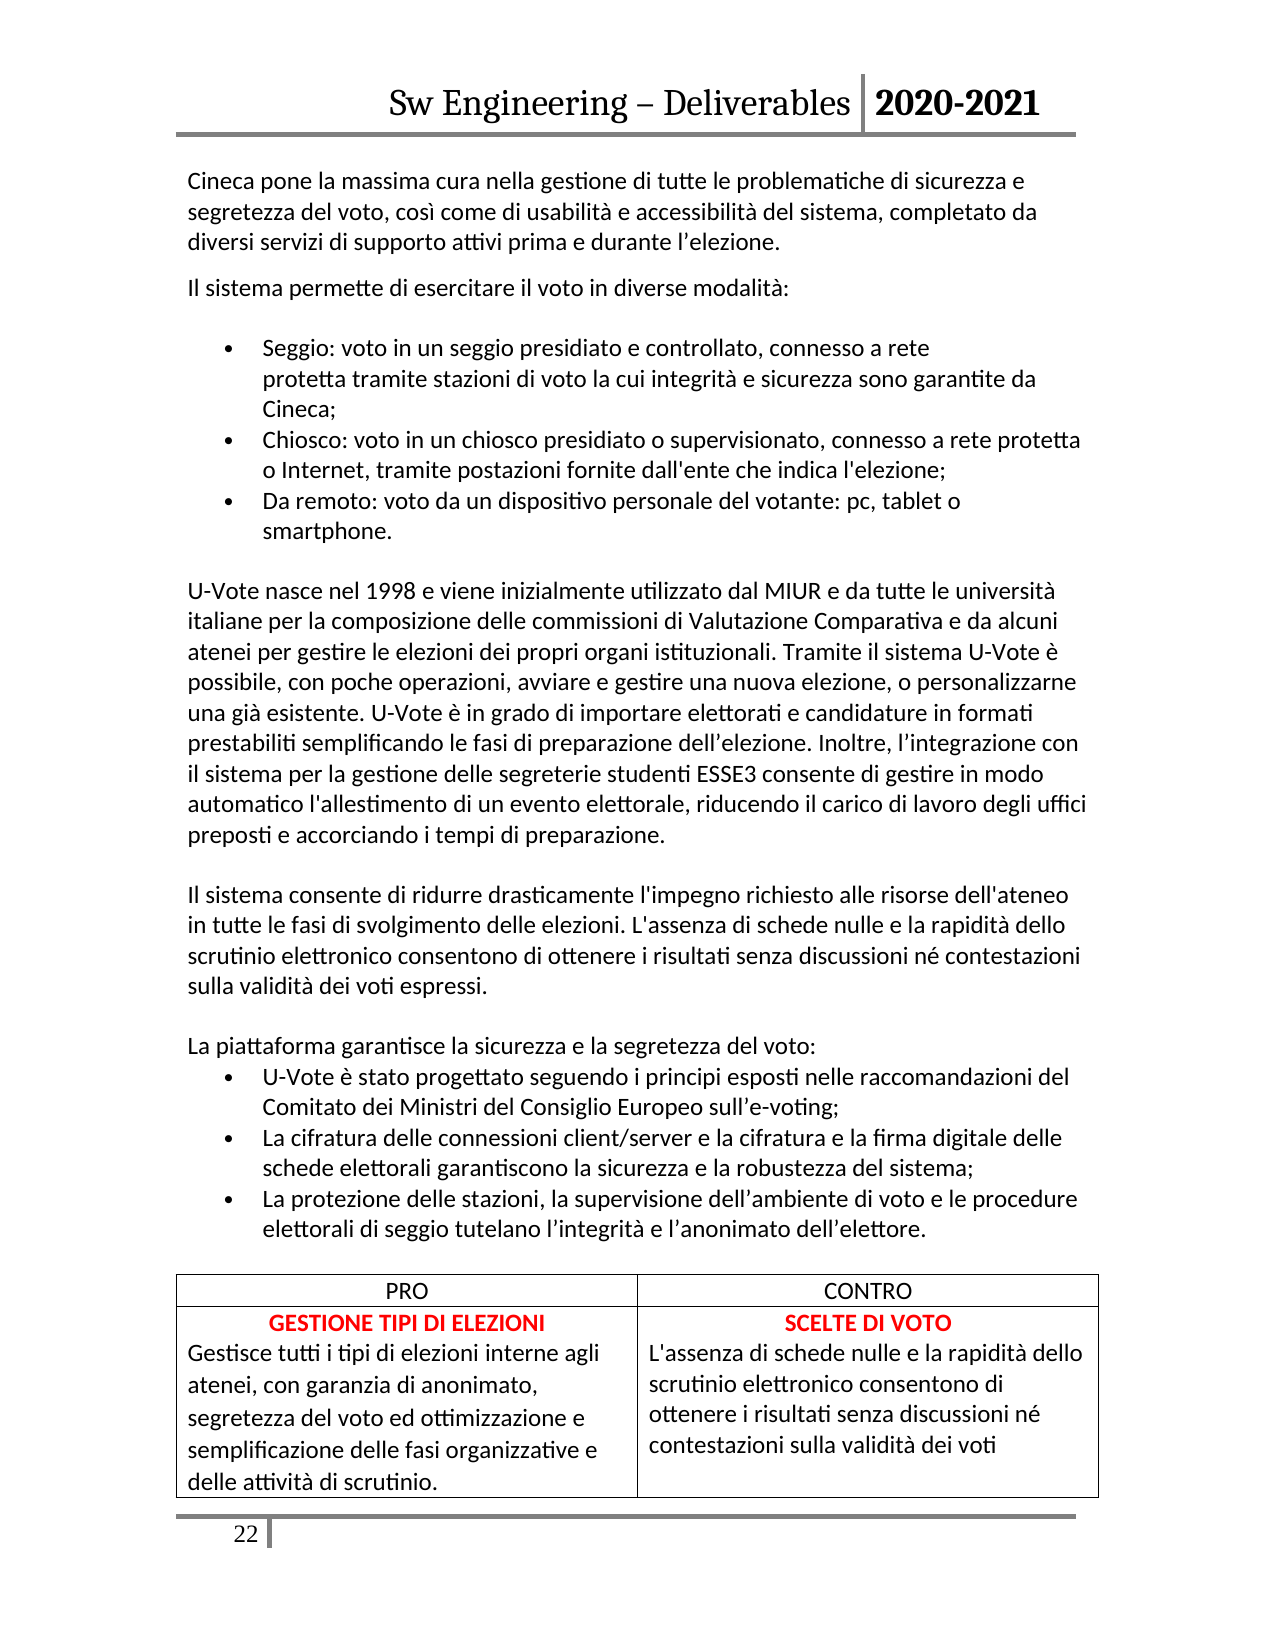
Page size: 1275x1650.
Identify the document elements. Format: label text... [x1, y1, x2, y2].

table_header PRO [177, 1275, 637, 1306]
list Chiosco: voto in un chiosco presidiato o supervisionato, connesso a rete protetta o Internet, tramite postazioni fornite dall'ente che indica l'elezione; [225, 424, 1087, 485]
text La piattaforma garantisce la sicurezza e la segretezza del voto: [187, 1030, 1087, 1061]
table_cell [177, 1307, 637, 1497]
list La protezione delle stazioni, la supervisione dell’ambiente di voto e le procedure elettorali di seggio tutelano l’integrità e l’anonimato dell’elettore. [225, 1183, 1087, 1244]
text Il sistema consente di ridurre drasticamente l'impegno richiesto alle risorse dell'ateneo in tutte le fasi di svolgimento delle elezioni. L'assenza di schede nulle e la rapidità dello scrutinio elettronico consentono di ottenere i risultati senza discussioni né contestazioni sulla validità dei voti espressi. [187, 879, 1087, 1001]
text Il sistema permette di esercitare il voto in diverse modalità: [187, 272, 1087, 303]
list Da remoto: voto da un dispositivo personale del votante: pc, tablet o smartphone. [225, 485, 1087, 546]
list La cifratura delle connessioni client/server e la cifratura e la firma digitale delle schede elettorali garantiscono la sicurezza e la robustezza del sistema; [225, 1122, 1087, 1183]
list U-Vote è stato progettato seguendo i principi esposti nelle raccomandazioni del Comitato dei Ministri del Consiglio Europeo sull’e-voting; [225, 1061, 1087, 1122]
table_header CONTRO [638, 1275, 1098, 1306]
text U-Vote nasce nel 1998 e viene inizialmente utilizzato dal MIUR e da tutte le università italiane per la composizione delle commissioni di Valutazione Comparativa e da alcuni atenei per gestire le elezioni dei propri organi istituzionali. Tramite il sistema U-Vote è possibile, con poche operazioni, avviare e gestire una nuova elezione, o personalizzarne una già esistente. U-Vote è in grado di importare elettorati e candidature in formati prestabiliti semplificando le fasi di preparazione dell’elezione. Inoltre, l’integrazione con il sistema per la gestione delle segreterie studenti ESSE3 consente di gestire in modo automatico l'allestimento di un evento elettorale, riducendo il carico di lavoro degli uffici preposti e accorciando i tempi di preparazione. [187, 575, 1087, 850]
text Cineca pone la massima cura nella gestione di tutte le problematiche di sicurezza e segretezza del voto, così come di usabilità e accessibilità del sistema, completato da diversi servizi di supporto attivi prima e durante l’elezione. [187, 165, 1087, 257]
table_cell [638, 1307, 1098, 1497]
list Seggio: voto in un seggio presidiato e controllato, connesso a rete protetta tramite stazioni di voto la cui integrità e sicurezza sono garantite da Cineca; [225, 332, 1087, 424]
